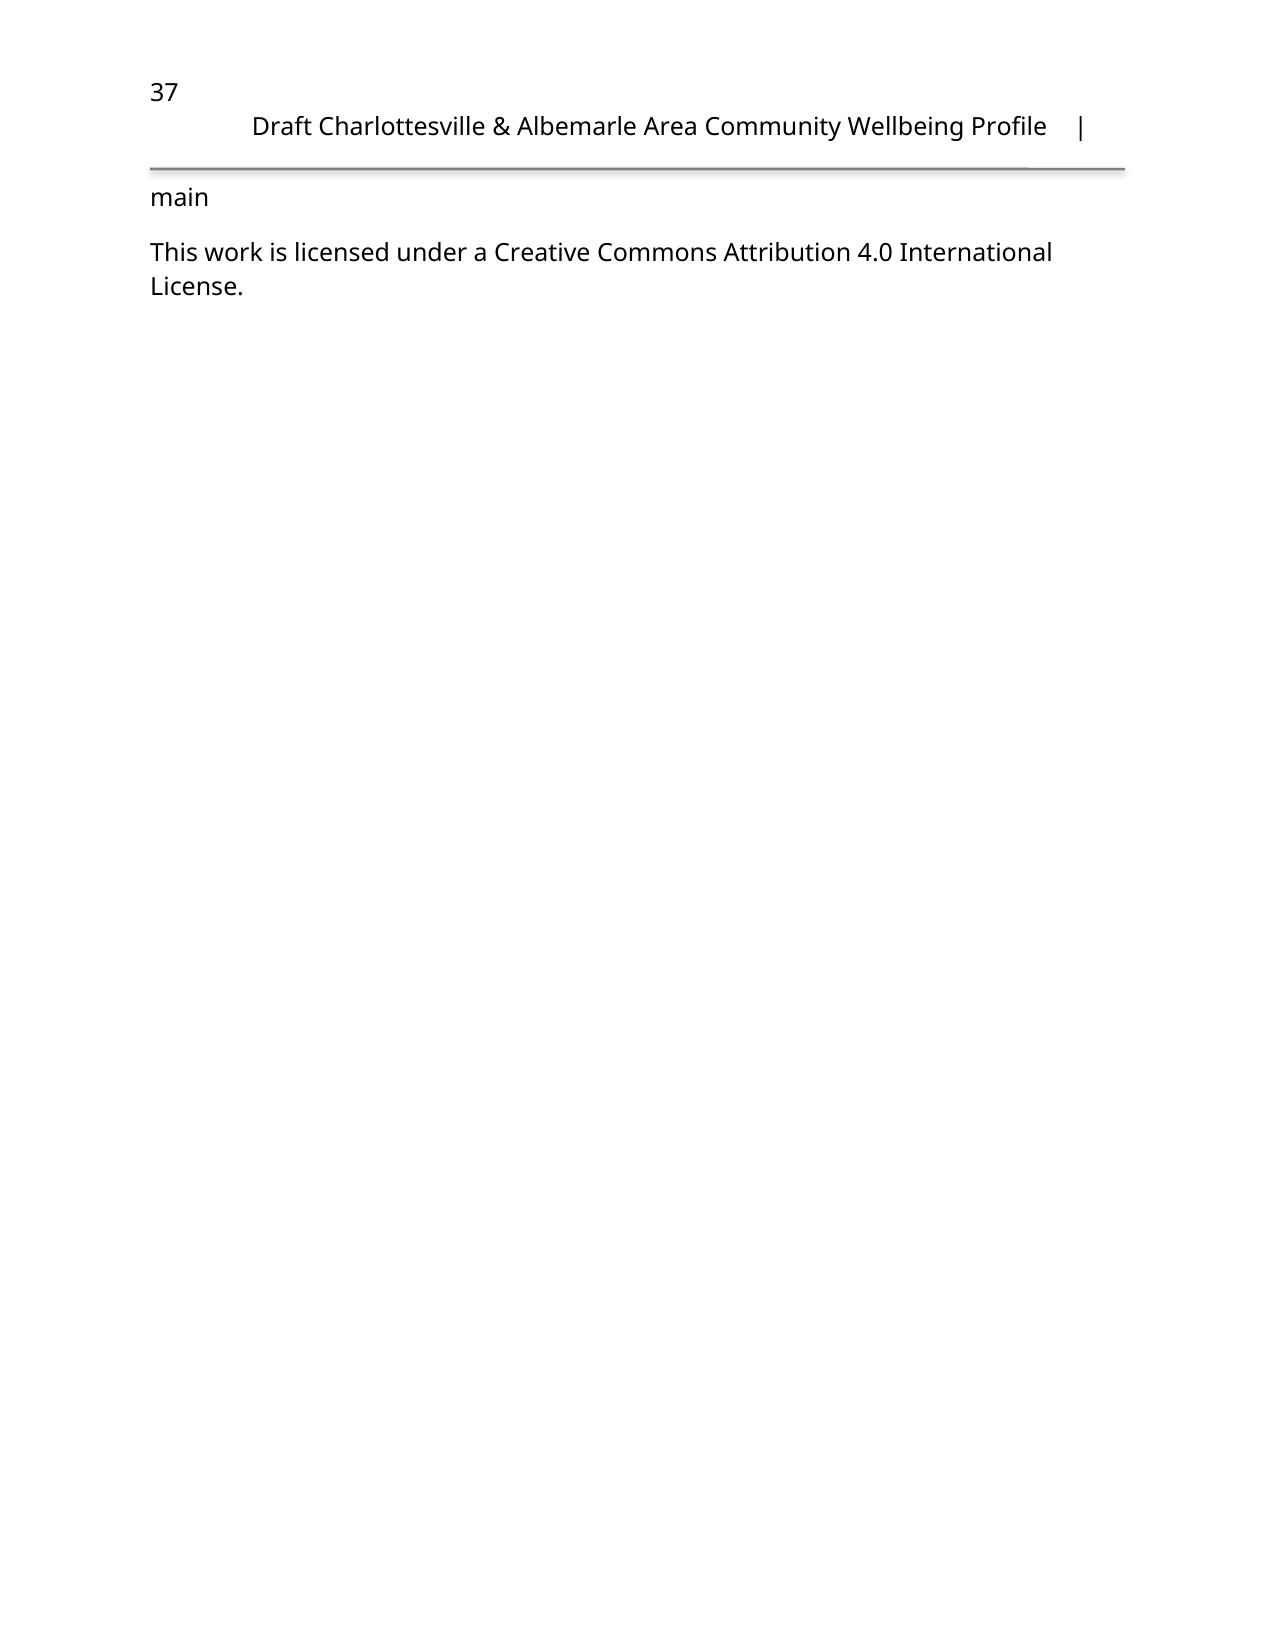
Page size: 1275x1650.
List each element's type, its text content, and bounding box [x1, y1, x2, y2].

text This work is licensed under a Creative Commons Attribution 4.0 International License. [150, 235, 1125, 303]
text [150, 180, 1125, 214]
